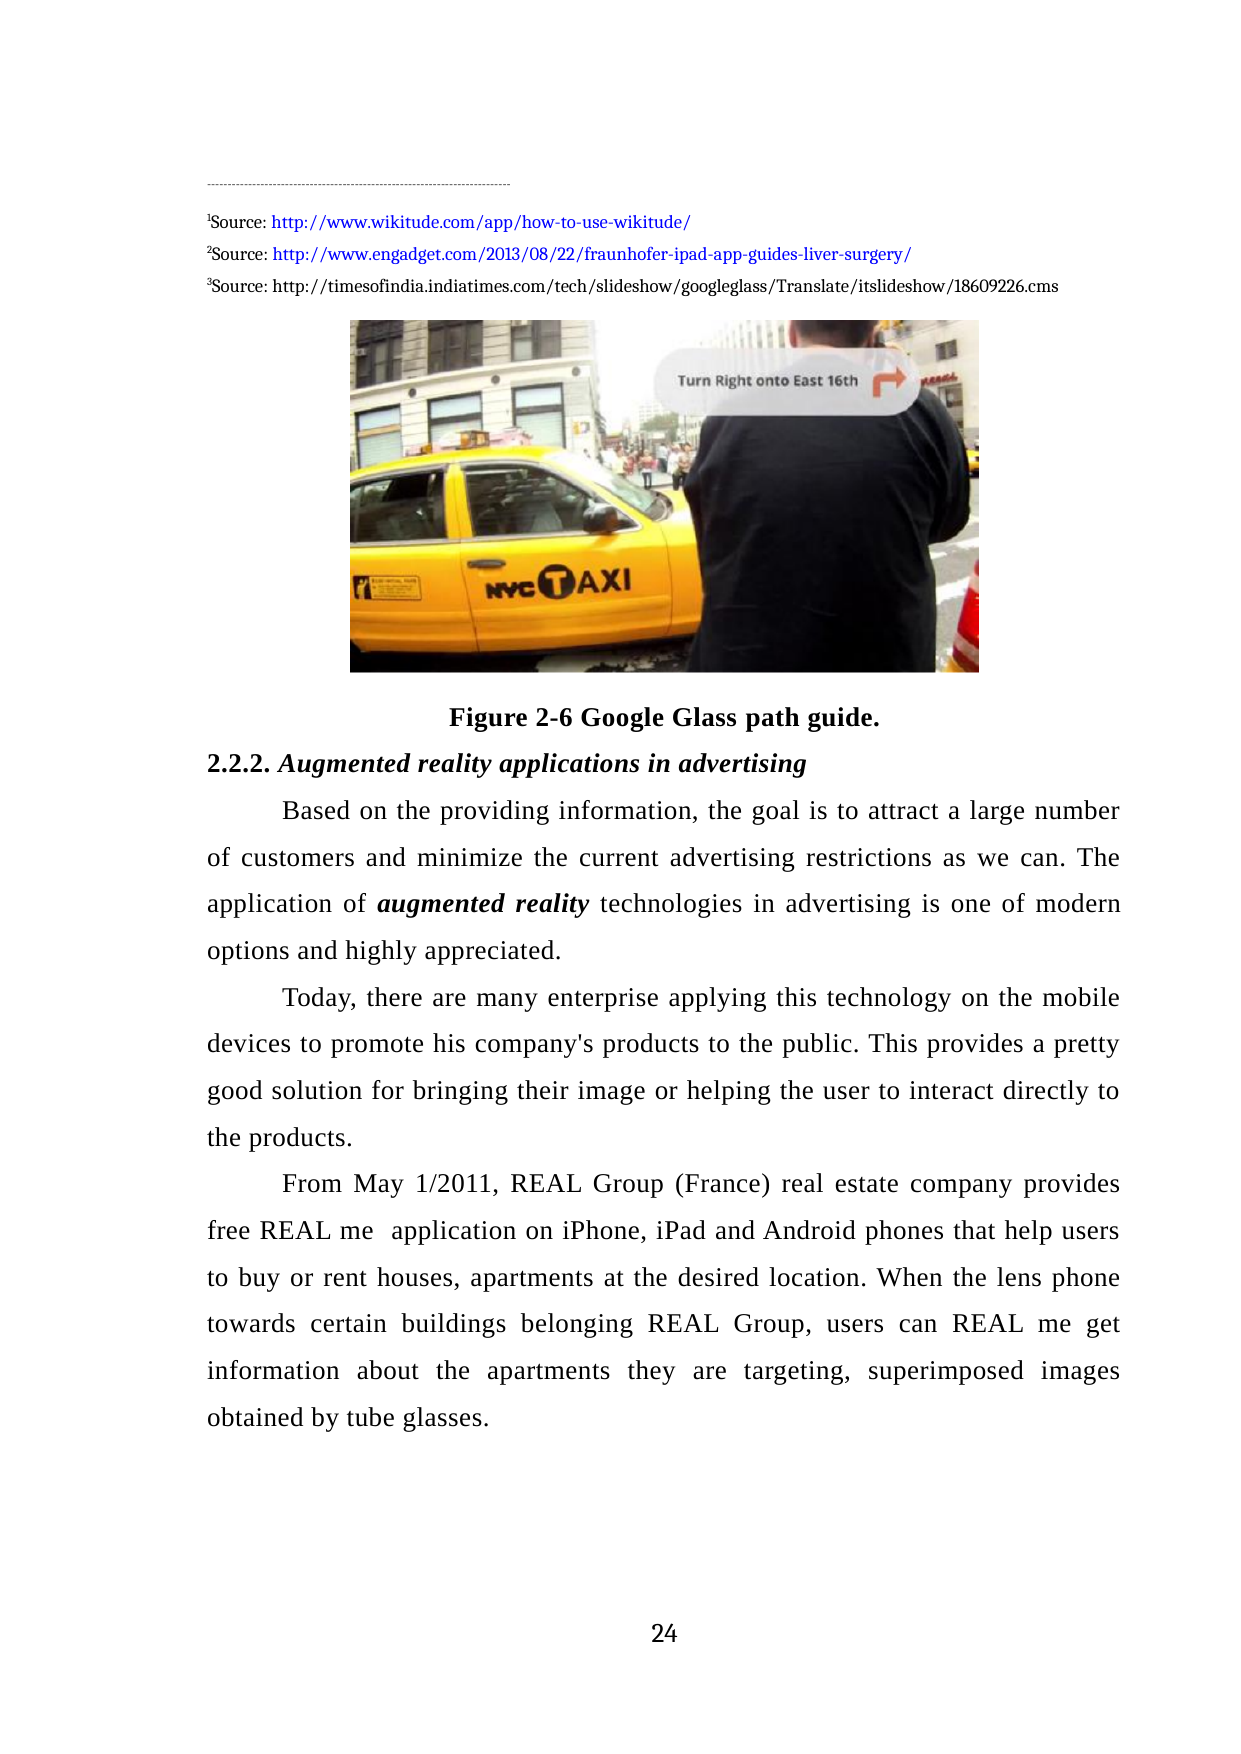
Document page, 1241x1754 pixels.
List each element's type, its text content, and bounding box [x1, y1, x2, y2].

title Based on the providing information, the goal is to attract a large number of customers and minimize the current advertising restrictions as we can. The application of augmented reality technologies in advertising is one of modern options and highly appreciated. [207, 794, 1122, 965]
title 2.2.2. Augmented reality applications in advertising [207, 747, 1122, 778]
title Figure 2-6 Google Glass path guide. [207, 701, 1122, 732]
title From May 1/2011, REAL Group (France) real estate company provides free REAL me application on iPhone, iPad and Android phones that help users to buy or rent houses, apartments at the desired location. When the lens phone towards certain buildings belonging REAL Group, users can REAL me get information about the apartments they are targeting, superimposed images obtained by tube glasses. [207, 1167, 1122, 1432]
title Today, there are many enterprise applying this technology on the mobile devices to promote his company's products to the public. This provides a pretty good solution for bringing their image or helping the user to interact directly to the products. [207, 981, 1122, 1152]
text 1Source: http://www.wikitude.com/app/how-to-use-wikitude/ 2Source: http://www.engadget.com/2013/08/22/fraunhofer-ipad-app-guides-liver-surgery/ 3Source: http://timesofindia.indiatimes.com/tech/slideshow/googleglass/Translate/itslideshow/18609226.cms [207, 211, 1122, 297]
picture [349, 320, 980, 673]
text -------------------------------------------------------------------------- [207, 177, 1122, 192]
